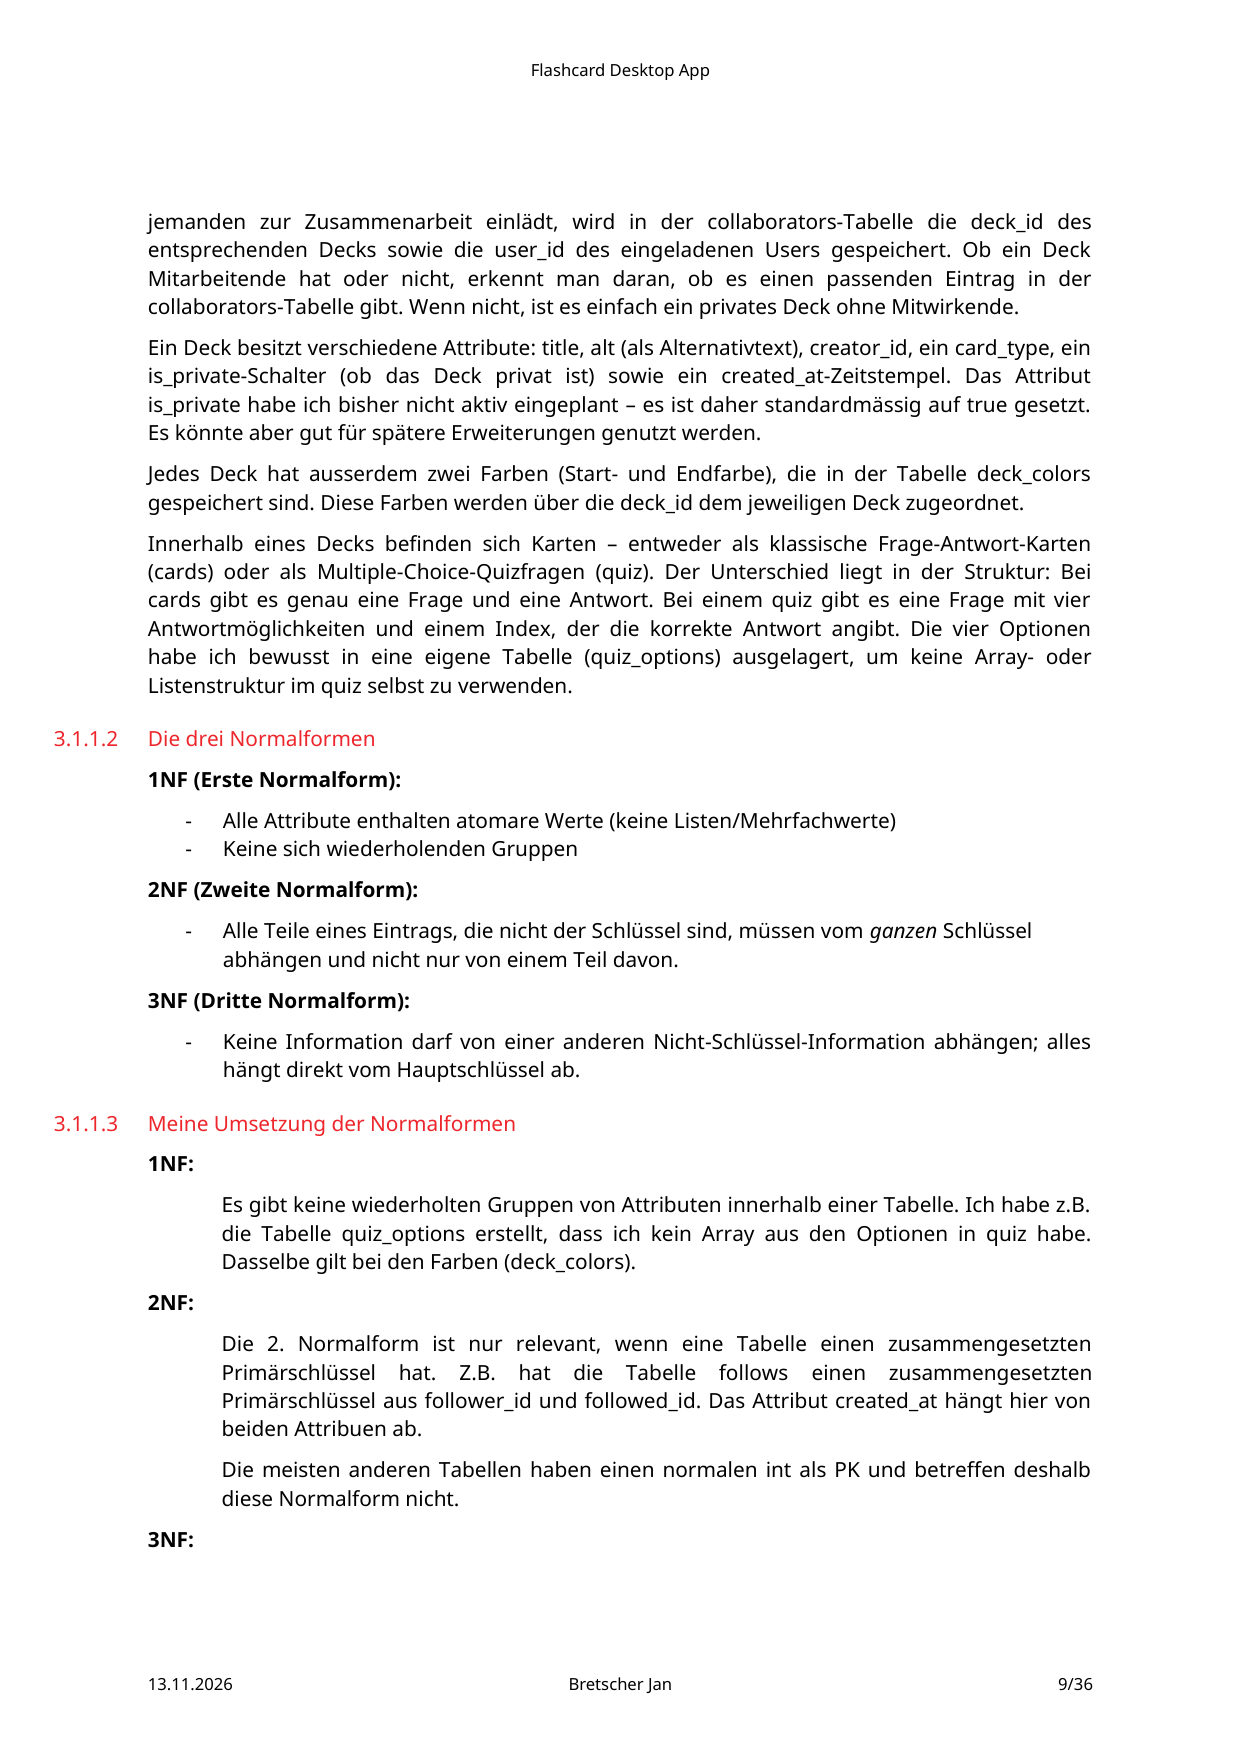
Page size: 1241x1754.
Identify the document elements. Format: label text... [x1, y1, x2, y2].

list Alle Attribute enthalten atomare Werte (keine Listen/Mehrfachwerte) [185, 806, 1092, 834]
text 1NF: [148, 1149, 1092, 1178]
text Es gibt keine wiederholten Gruppen von Attributen innerhalb einer Tabelle. Ich habe z.B. die Tabelle quiz_options erstellt, dass ich kein Array aus den Optionen in quiz habe. Dasselbe gilt bei den Farben (deck_colors). [221, 1191, 1092, 1276]
text 1NF (Erste Normalform): [148, 765, 1092, 794]
subtitle Die drei Normalformen [118, 724, 1092, 753]
text 2NF: [148, 1288, 1092, 1317]
list Alle Teile eines Eintrags, die nicht der Schlüssel sind, müssen vom ganzen Schlüssel abhängen und nicht nur von einem Teil davon. [185, 916, 1092, 973]
text Jedes Deck hat ausserdem zwei Farben (Start- und Endfarbe), die in der Tabelle deck_colors gespeichert sind. Diese Farben werden über die deck_id dem jeweiligen Deck zugeordnet. [148, 459, 1092, 516]
text 3NF (Dritte Normalform): [148, 986, 1092, 1014]
text 3NF: [148, 1525, 1092, 1553]
subtitle Meine Umsetzung der Normalformen [118, 1109, 1092, 1137]
text Die meisten anderen Tabellen haben einen normalen int als PK und betreffen deshalb diese Normalform nicht. [221, 1456, 1092, 1512]
text Ein Deck besitzt verschiedene Attribute: title, alt (als Alternativtext), creator_id, ein card_type, ein is_private-Schalter (ob das Deck privat ist) sowie ein created_at-Zeitstempel. Das Attribut is_private habe ich bisher nicht aktiv eingeplant – es ist daher standardmässig auf true gesetzt. Es könnte aber gut für spätere Erweiterungen genutzt werden. [148, 333, 1092, 447]
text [148, 207, 1092, 321]
text 2NF (Zweite Normalform): [148, 876, 1092, 904]
text Innerhalb eines Decks befinden sich Karten – entweder als klassische Frage-Antwort-Karten (cards) oder als Multiple-Choice-Quizfragen (quiz). Der Unterschied liegt in der Struktur: Bei cards gibt es genau eine Frage und eine Antwort. Bei einem quiz gibt es eine Frage mit vier Antwortmöglichkeiten und einem Index, der die korrekte Antwort angibt. Die vier Optionen habe ich bewusst in eine eigene Tabelle (quiz_options) ausgelagert, um keine Array- oder Listenstruktur im quiz selbst zu verwenden. [148, 529, 1092, 699]
text Die 2. Normalform ist nur relevant, wenn eine Tabelle einen zusammengesetzten Primärschlüssel hat. Z.B. hat die Tabelle follows einen zusammengesetzten Primärschlüssel aus follower_id und followed_id. Das Attribut created_at hängt hier von beiden Attribuen ab. [221, 1329, 1092, 1443]
list Keine sich wiederholenden Gruppen [185, 834, 1092, 863]
list Keine Information darf von einer anderen Nicht-Schlüssel-Information abhängen; alles hängt direkt vom Hauptschlüssel ab. [185, 1027, 1092, 1084]
